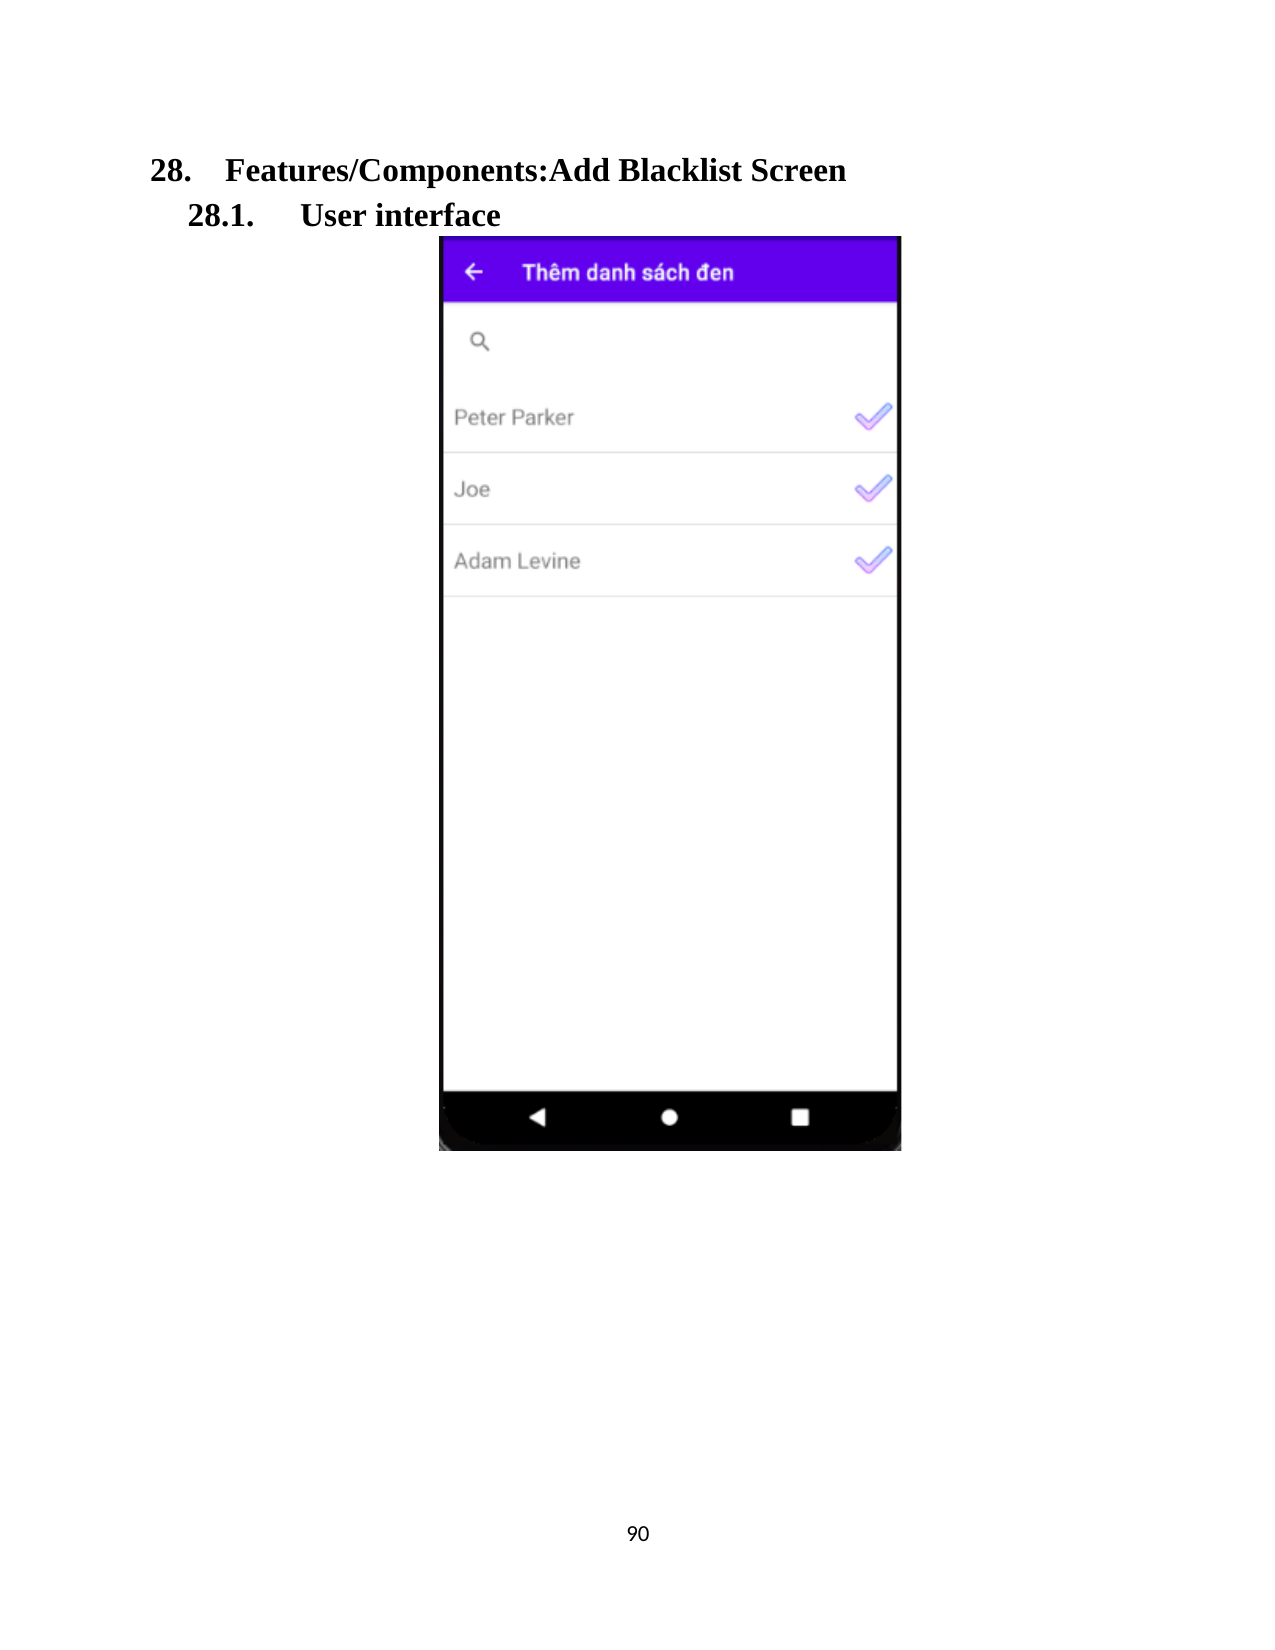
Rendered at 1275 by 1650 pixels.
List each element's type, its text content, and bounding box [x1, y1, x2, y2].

subtitle Features/Components:Add Blacklist Screen [150, 150, 1125, 188]
subtitle User interface [187, 196, 1125, 234]
picture [439, 236, 902, 1151]
